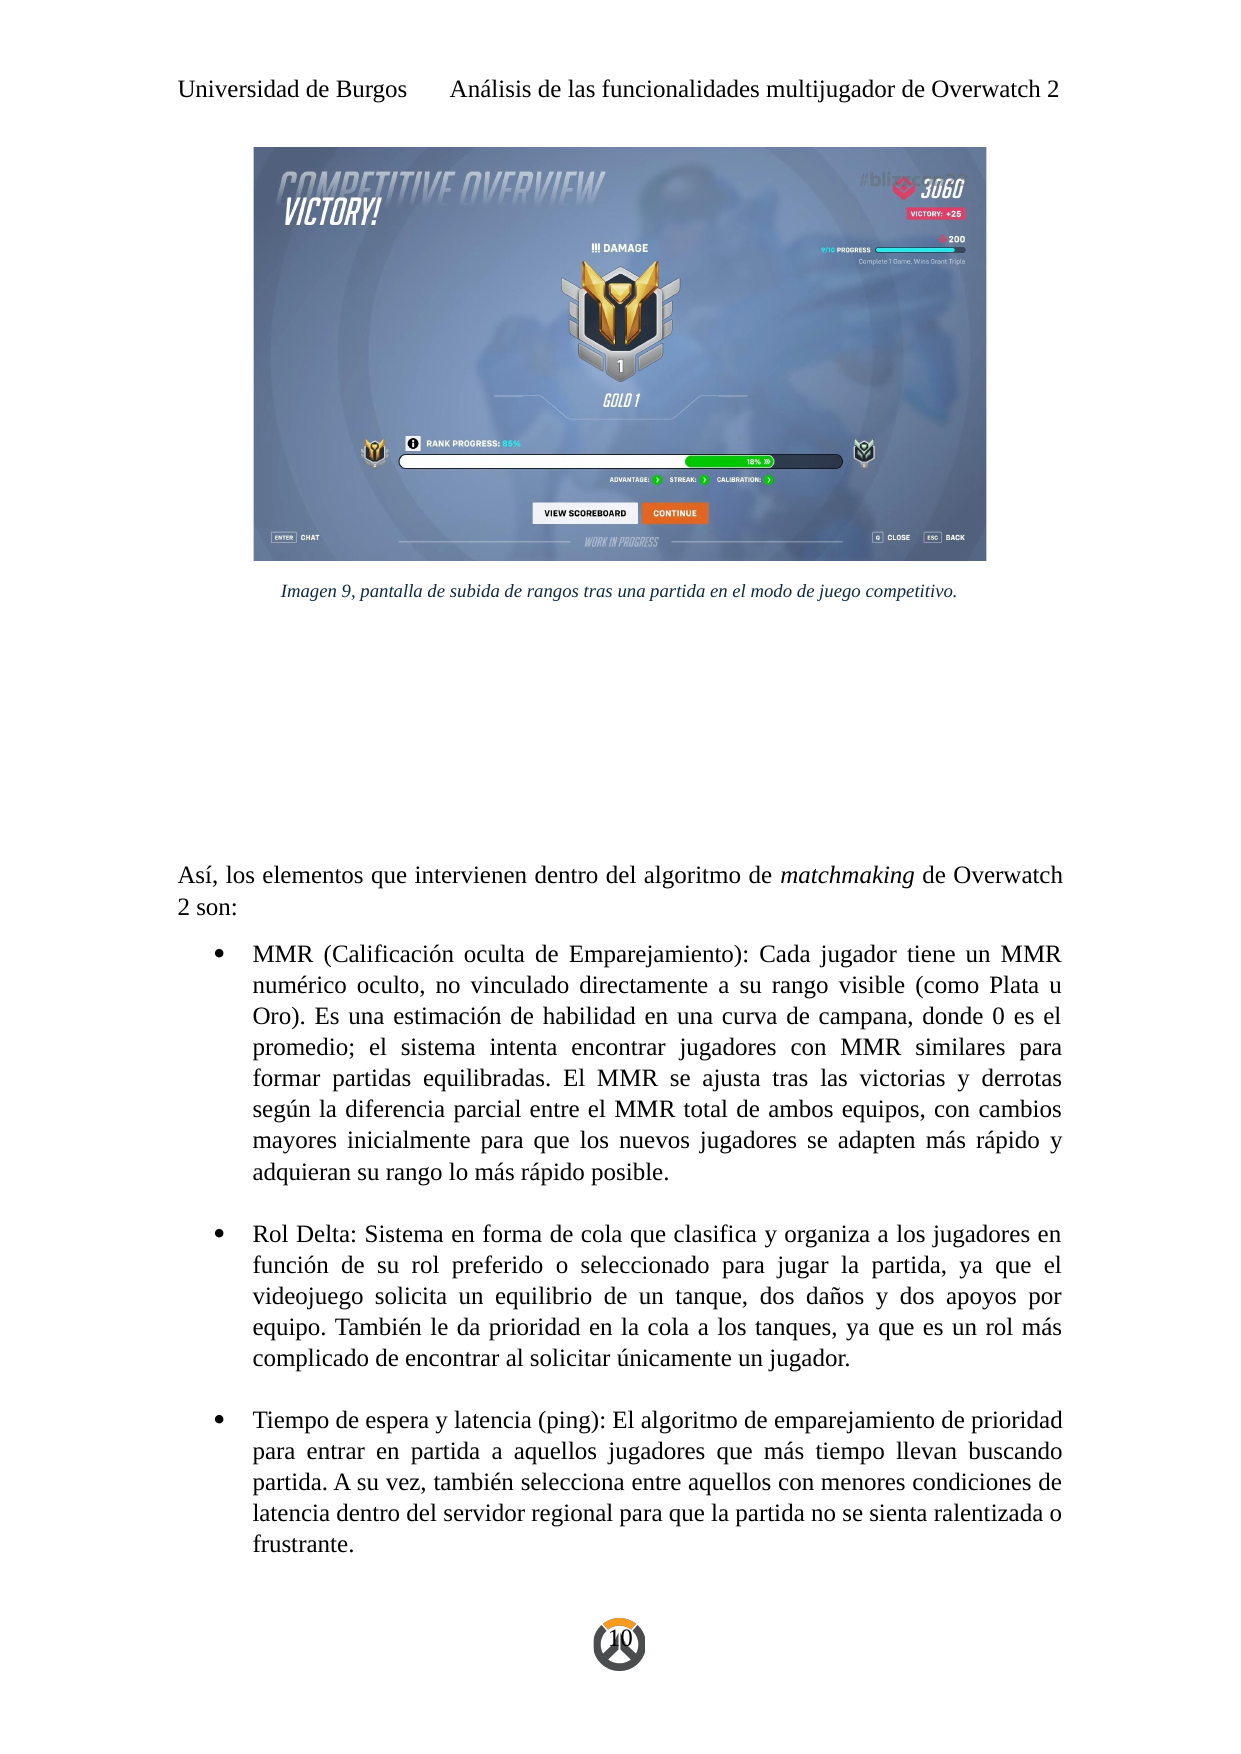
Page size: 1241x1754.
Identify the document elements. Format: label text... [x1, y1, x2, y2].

picture [253, 147, 987, 561]
text Imagen 9, pantalla de subida de rangos tras una partida en el modo de juego competitivo. [177, 580, 1063, 601]
list Rol Delta: Sistema en forma de cola que clasifica y organiza a los jugadores en función de su rol preferido o seleccionado para jugar la partida, ya que el videojuego solicita un equilibrio de un tanque, dos daños y dos apoyos por equipo. También le da prioridad en la cola a los tanques, ya que es un rol más complicado de encontrar al solicitar únicamente un jugador. [215, 1219, 1063, 1372]
list MMR (Calificación oculta de Emparejamiento): Cada jugador tiene un MMR numérico oculto, no vinculado directamente a su rango visible (como Plata u Oro). Es una estimación de habilidad en una curva de campana, donde 0 es el promedio; el sistema intenta encontrar jugadores con MMR similares para formar partidas equilibradas. El MMR se ajusta tras las victorias y derrotas según la diferencia parcial entre el MMR total de ambos equipos, con cambios mayores inicialmente para que los nuevos jugadores se adapten más rápido y adquieran su rango lo más rápido posible. [215, 939, 1063, 1185]
text Así, los elementos que intervienen dentro del algoritmo de matchmaking de Overwatch 2 son: [177, 861, 1063, 920]
list Tiempo de espera y latencia (ping): El algoritmo de emparejamiento de prioridad para entrar en partida a aquellos jugadores que más tiempo llevan buscando partida. A su vez, también selecciona entre aquellos con menores condiciones de latencia dentro del servidor regional para que la partida no se sienta ralentizada o frustrante. [215, 1405, 1063, 1558]
picture [593, 1618, 645, 1671]
